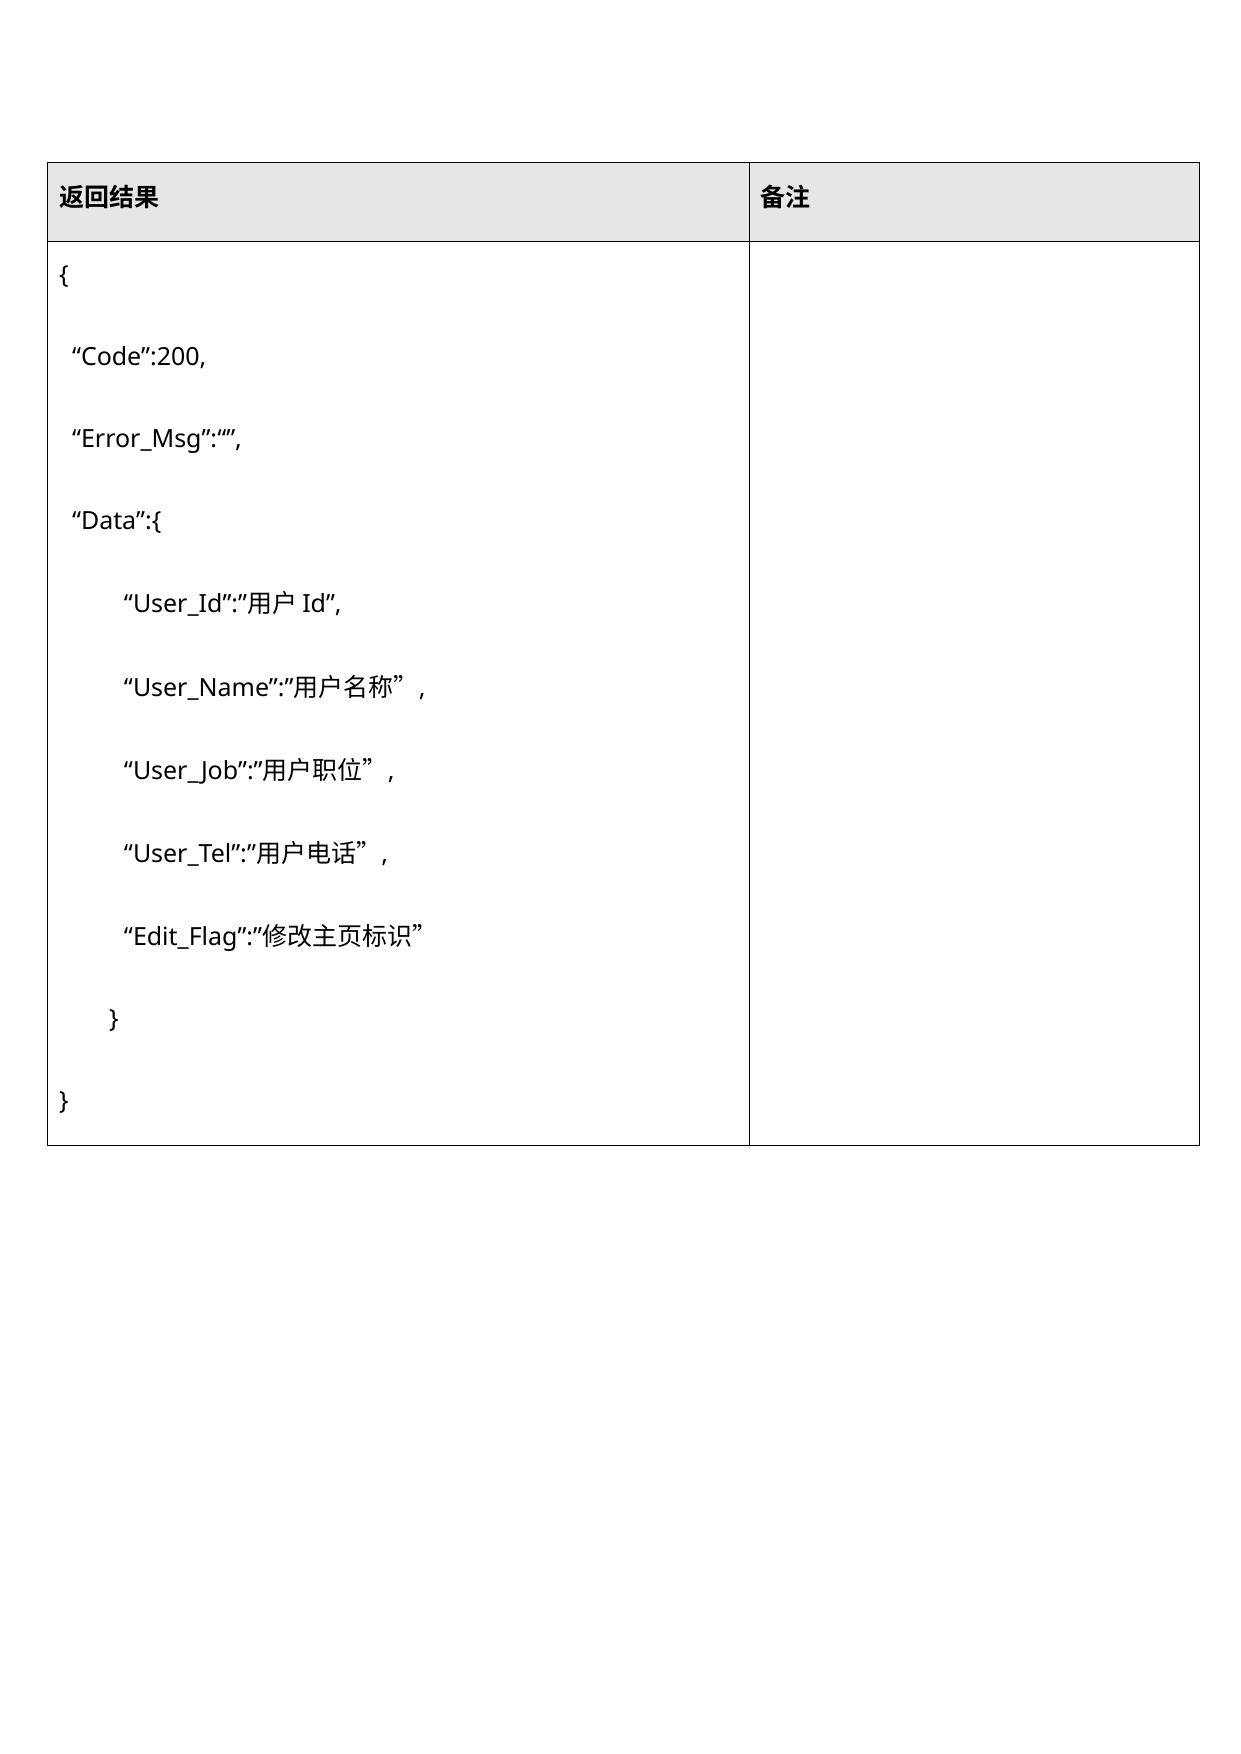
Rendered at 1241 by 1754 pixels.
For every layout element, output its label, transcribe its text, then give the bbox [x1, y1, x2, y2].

table_cell 备注 [750, 163, 1199, 241]
table_cell [750, 242, 1199, 1144]
table_cell { “Code”:200, “Error_Msg”:“”, “Data”:{ “User_Id”:”用户Id”, “User_Name”:”用户名称”, “User_Job”:”用户职位”, “User_Tel”:”用户电话”, “Edit_Flag”:”修改主页标识” } } [48, 242, 749, 1144]
table_cell 返回结果 [48, 163, 749, 241]
